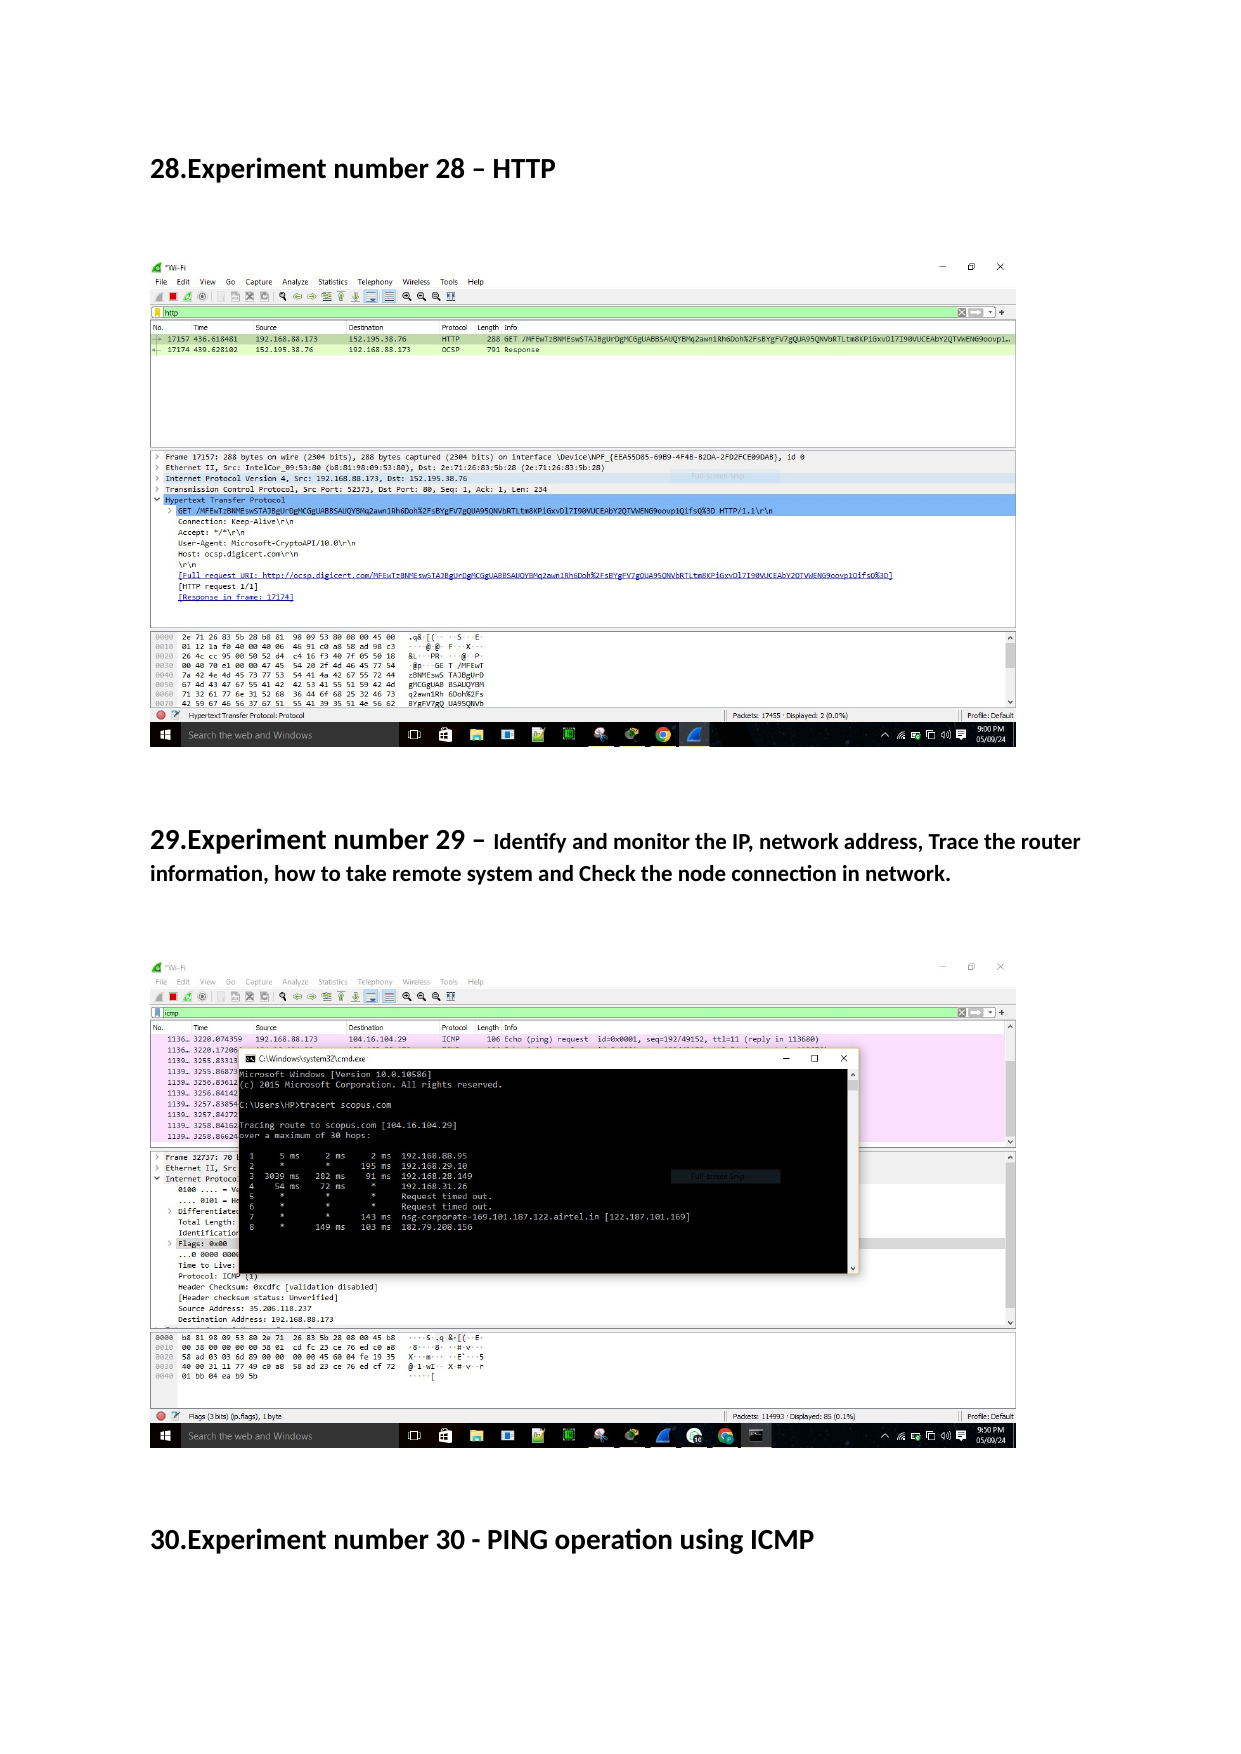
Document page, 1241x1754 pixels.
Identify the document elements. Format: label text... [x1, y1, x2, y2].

text 28.Experiment number 28 – HTTP [150, 150, 1090, 186]
picture [150, 960, 1016, 1448]
picture [150, 260, 1016, 747]
text 29.Experiment number 29 – Identify and monitor the IP, network address, Trace the router information, how to take remote system and Check the node connection in network. [150, 821, 1090, 887]
text 30.Experiment number 30 - PING operation using ICMP [150, 1521, 1090, 1557]
